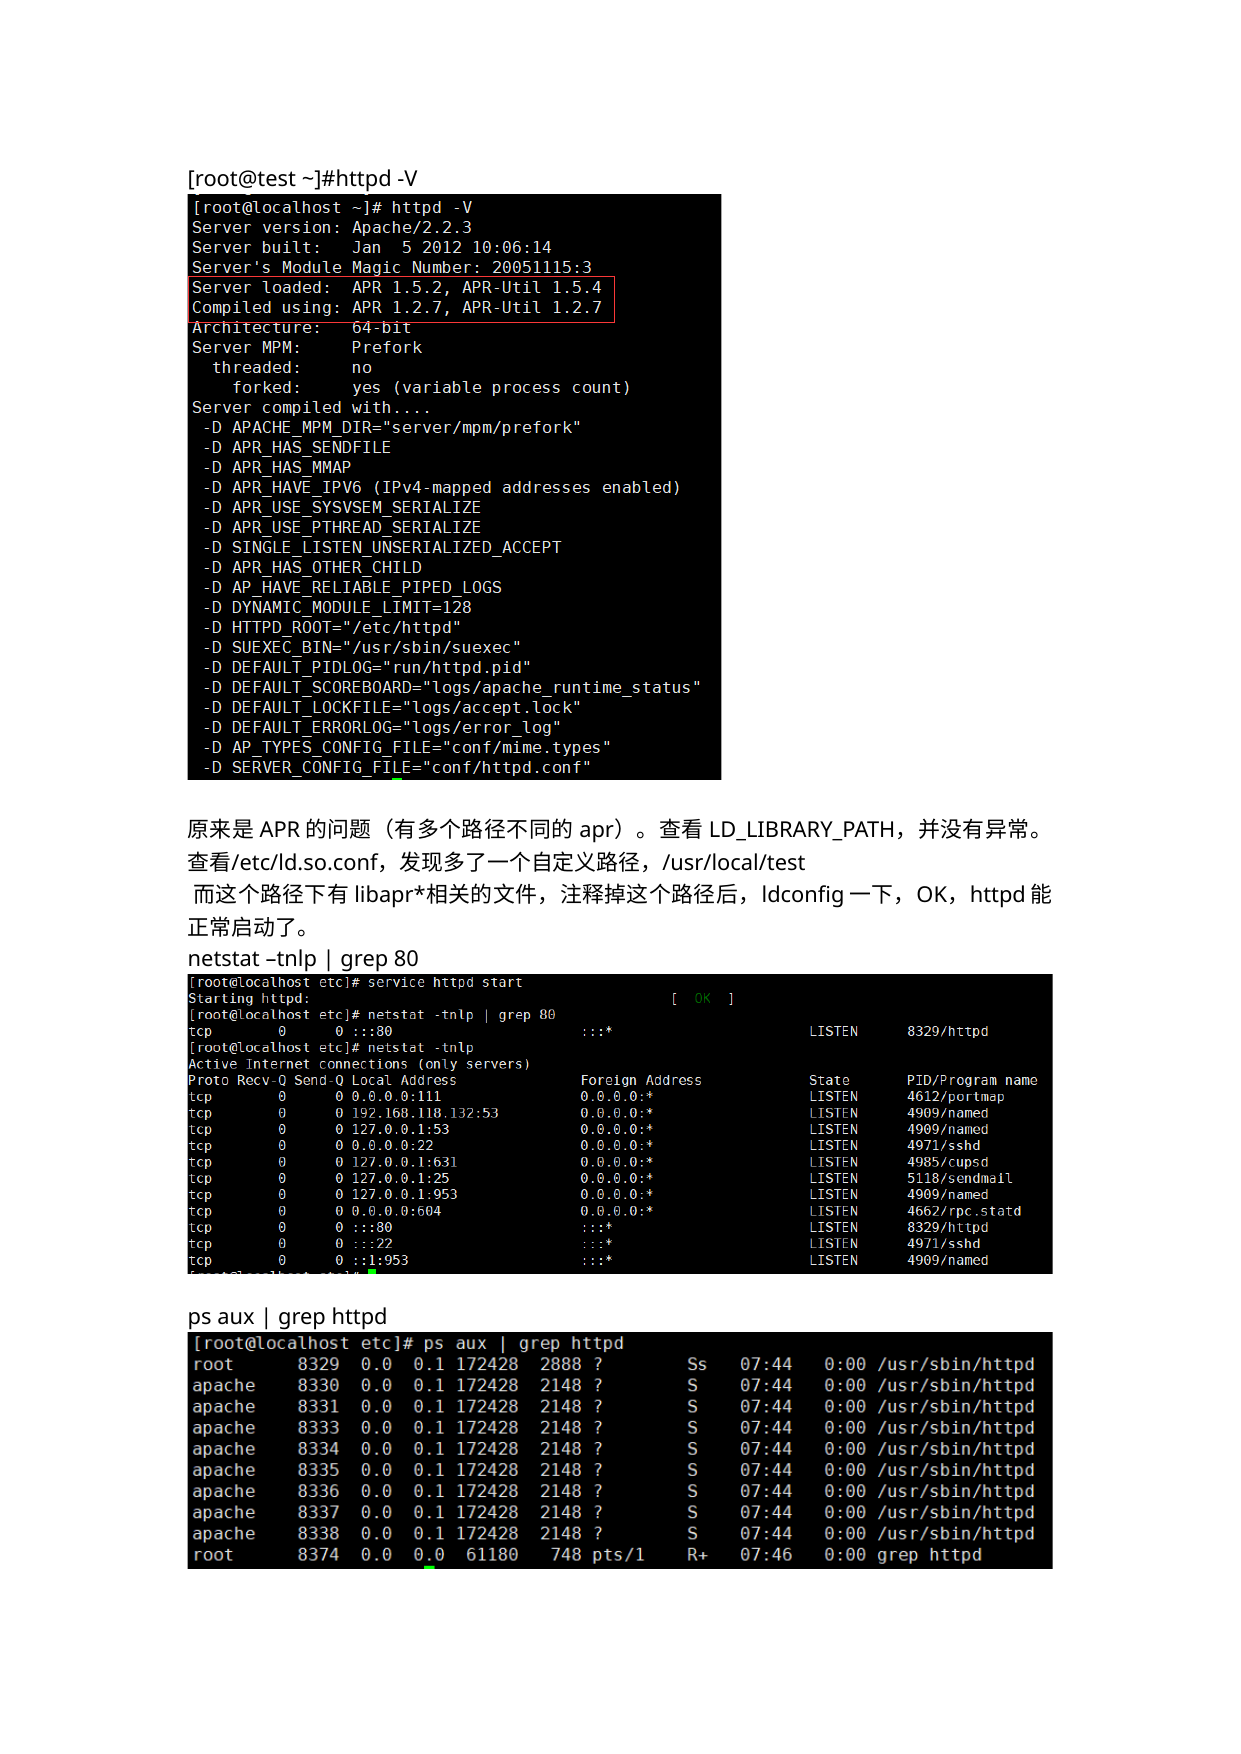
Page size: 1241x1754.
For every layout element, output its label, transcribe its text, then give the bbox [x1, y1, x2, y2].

text 原来是APR的问题（有多个路径不同的apr）。查看LD_LIBRARY_PATH，并没有异常。查看/etc/ld.so.conf，发现多了一个自定义路径，/usr/local/test 而这个路径下有libapr*相关的文件，注释掉这个路径后，ldconfig一下，OK，httpd能正常启动了。 [187, 812, 1053, 942]
picture [187, 974, 1053, 1274]
picture [187, 1332, 1053, 1569]
picture [187, 194, 722, 780]
text netstat –tnlp | grep 80 [187, 942, 1053, 974]
text ps aux | grep httpd [187, 1299, 1053, 1332]
